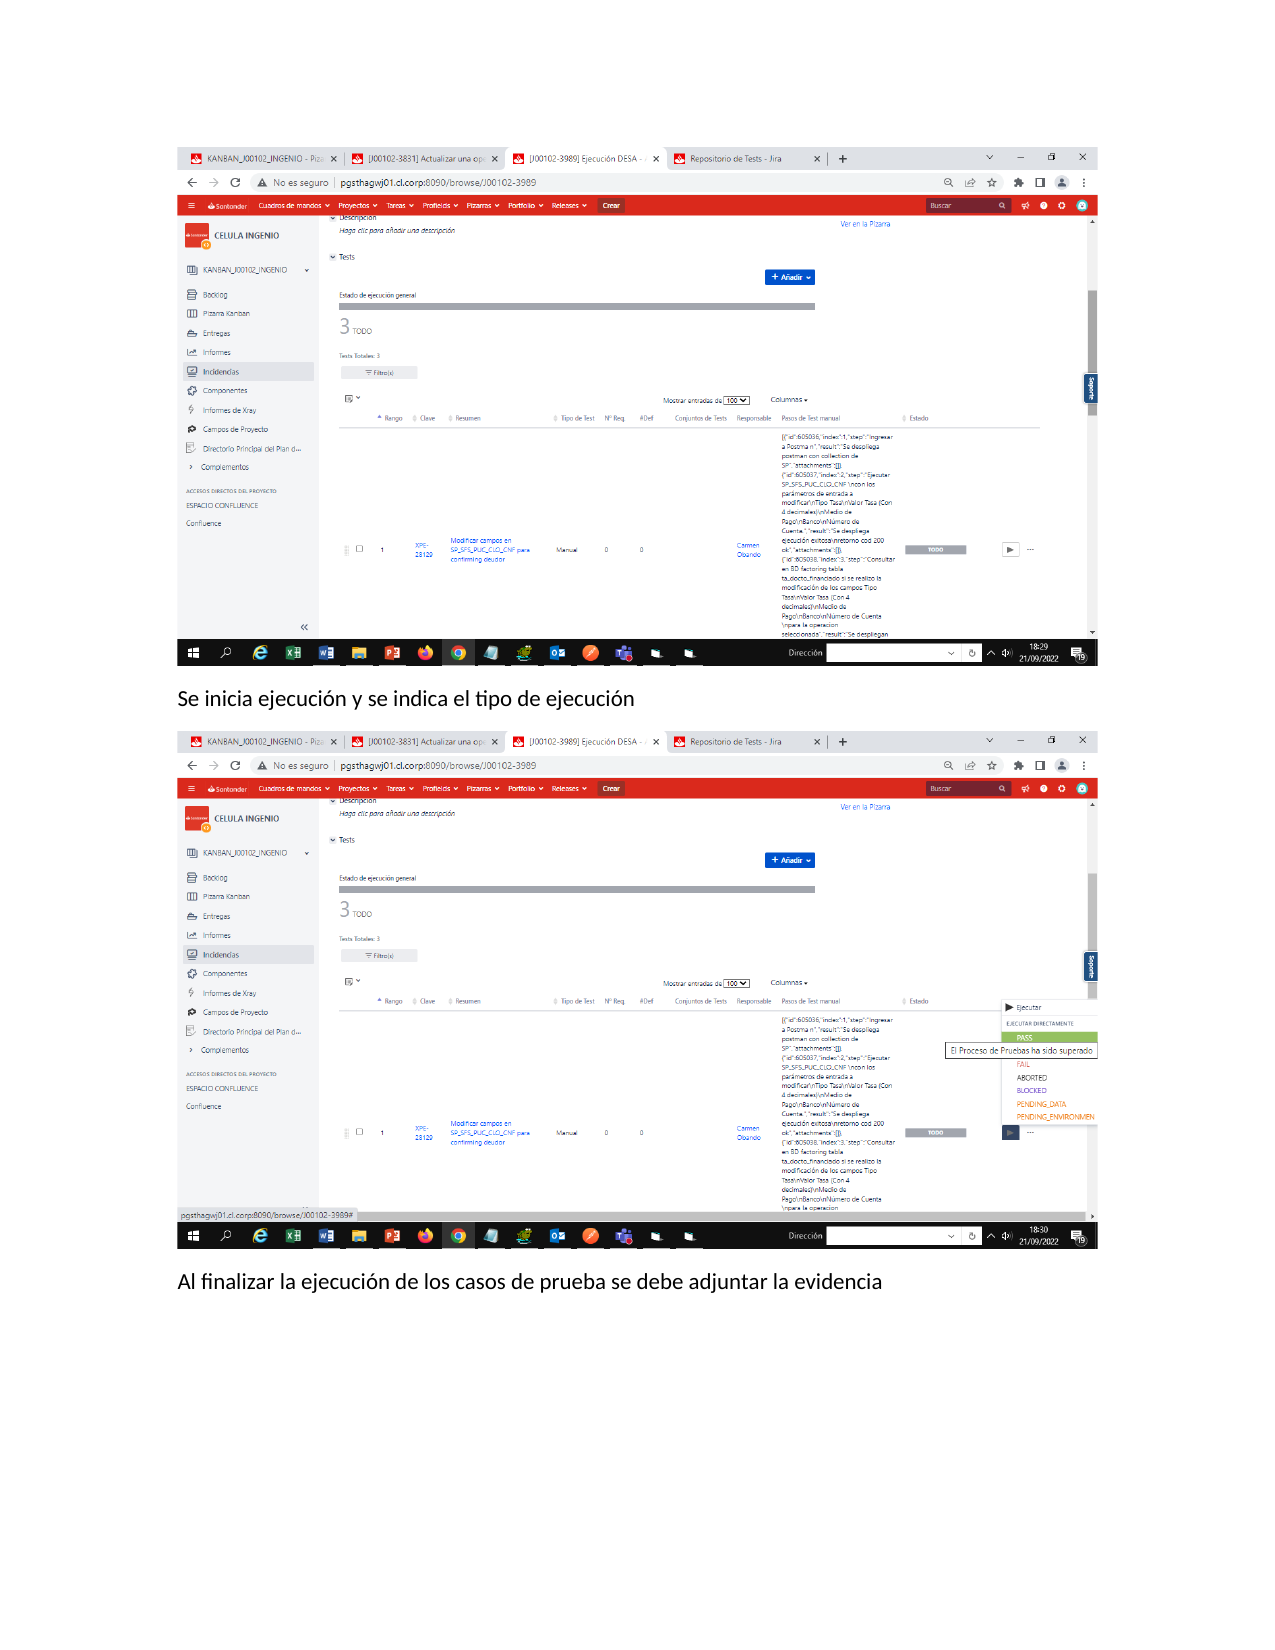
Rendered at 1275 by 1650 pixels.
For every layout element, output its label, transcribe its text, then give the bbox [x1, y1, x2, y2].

picture [177, 731, 1098, 1249]
text Al finalizar la ejecución de los casos de prueba se debe adjuntar la evidencia [177, 1267, 1098, 1295]
picture [177, 147, 1098, 666]
text Se inicia ejecución y se indica el tipo de ejecución [177, 684, 1098, 712]
